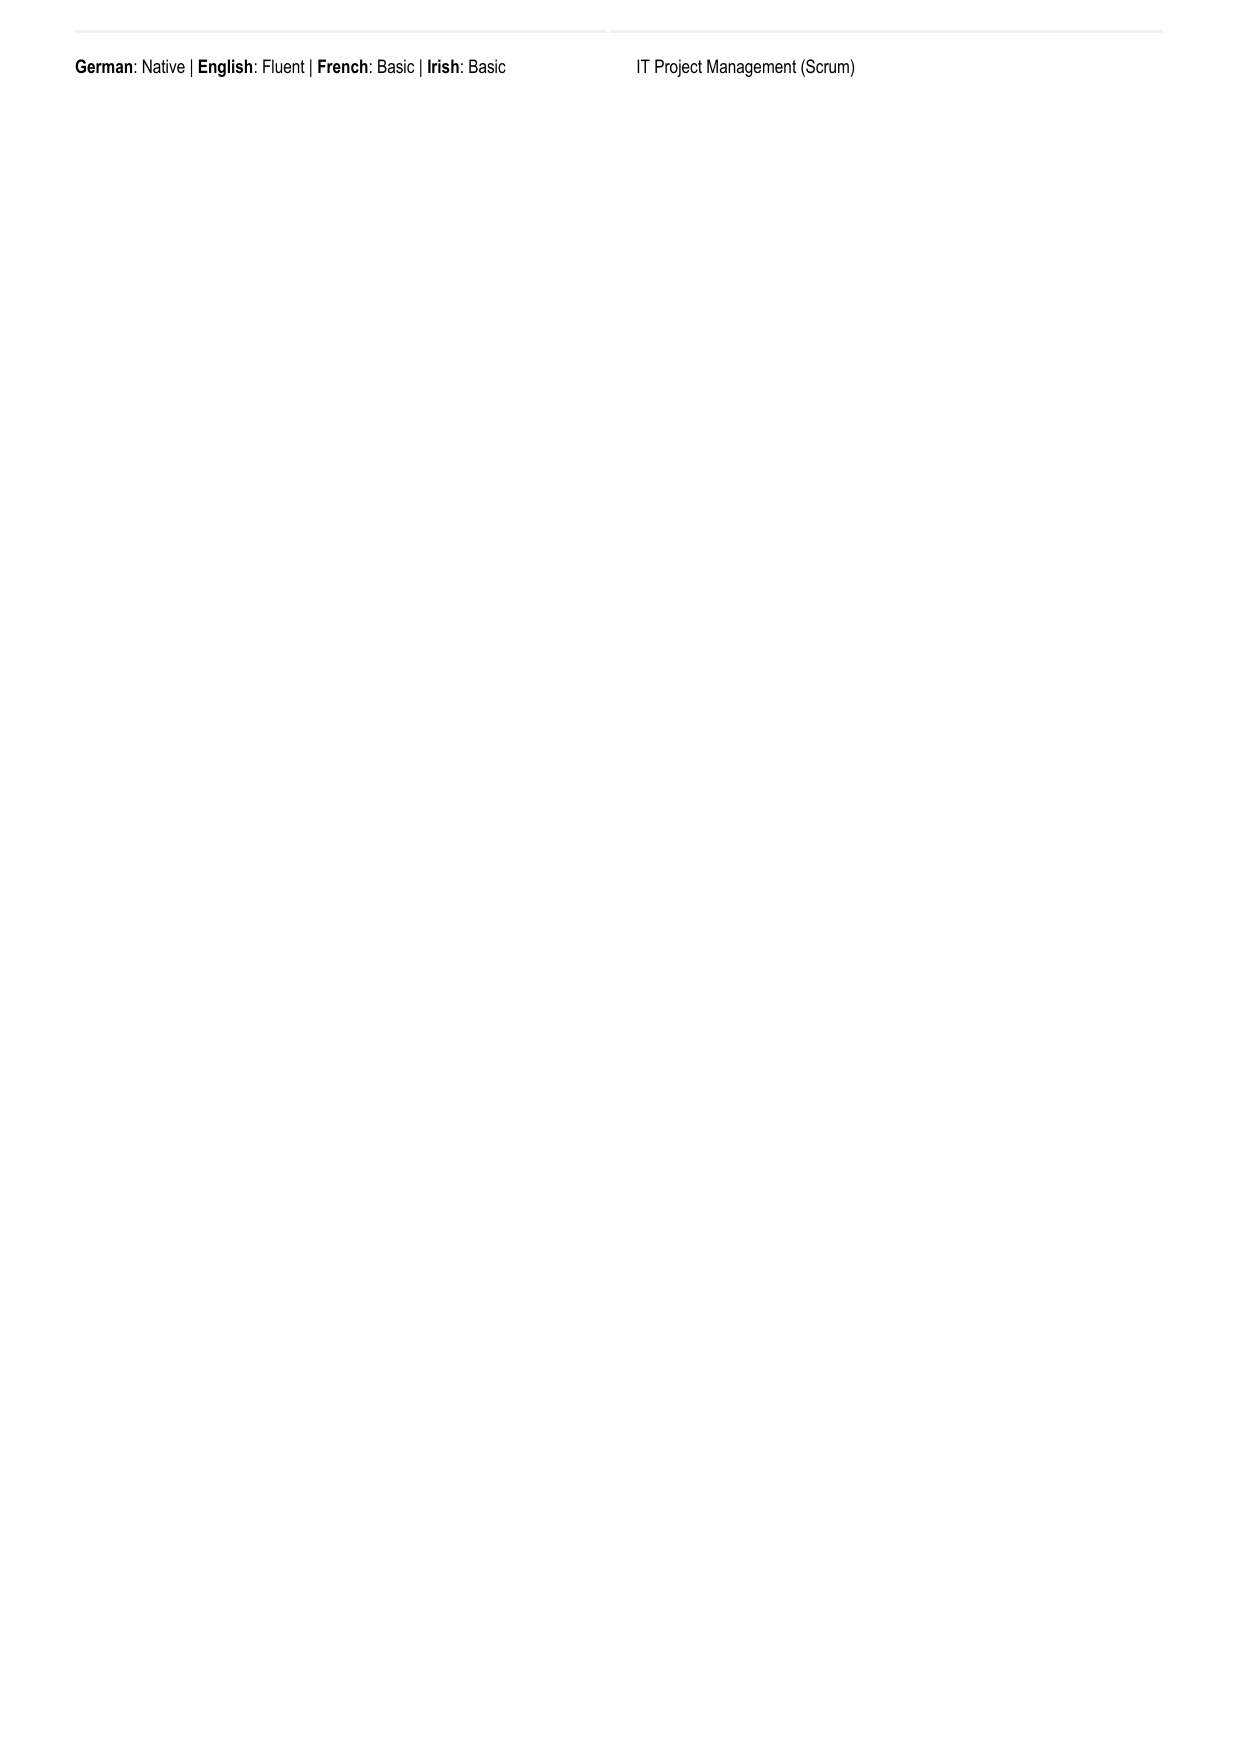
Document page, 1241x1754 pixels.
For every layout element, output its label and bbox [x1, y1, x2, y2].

table_header [610, 30, 1165, 78]
table_header [75, 30, 610, 78]
